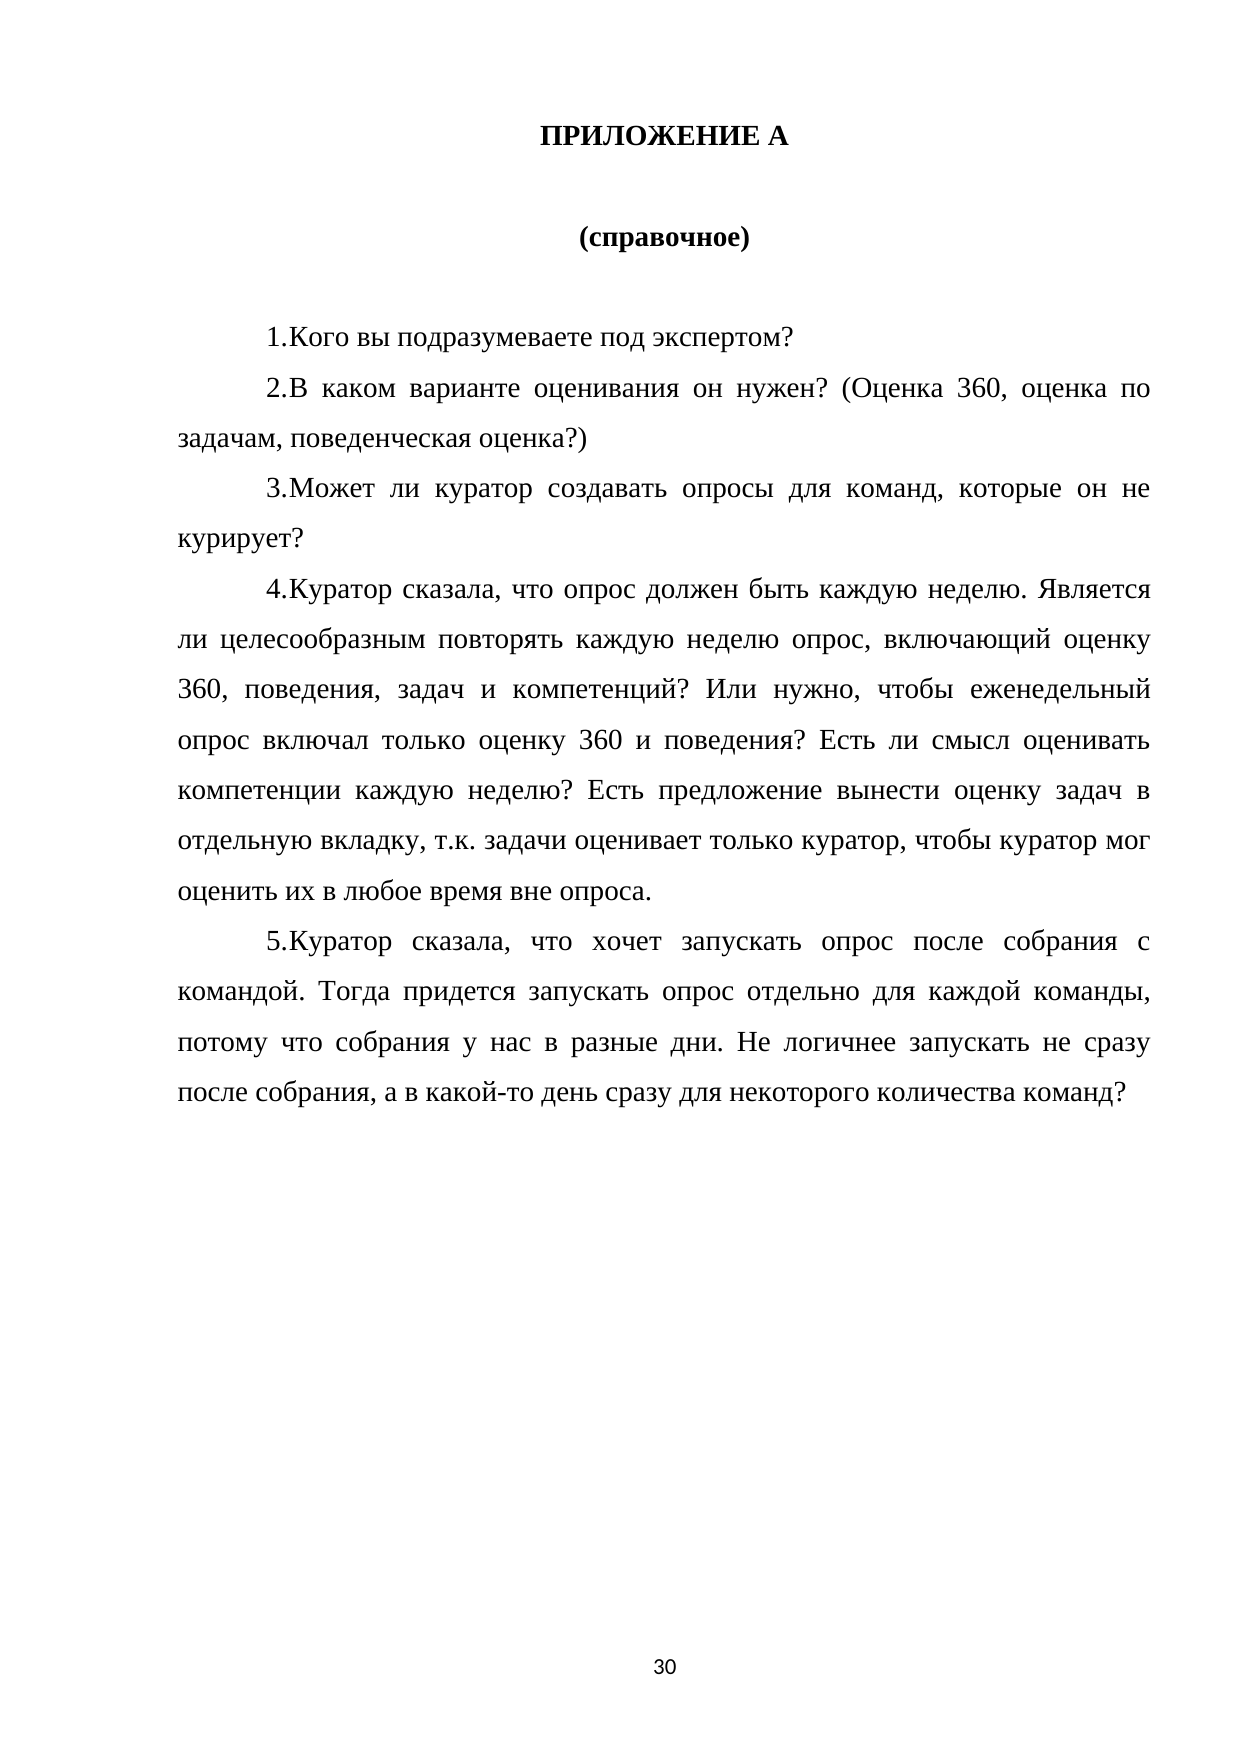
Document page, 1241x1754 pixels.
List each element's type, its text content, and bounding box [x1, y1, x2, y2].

text (справочное) [177, 118, 1152, 252]
list Куратор сказала, что хочет запускать опрос после собрания с командой. Тогда придется запускать опрос отдельно для каждой команды, потому что собрания у нас в разные дни. Не логичнее запускать не сразу после собрания, а в какой-то день сразу для некоторого количества команд? [177, 923, 1152, 1108]
list Кого вы подразумеваете под экспертом? [177, 319, 1152, 353]
list В каком варианте оценивания он нужен? (Оценка 360, оценка по задачам, поведенческая оценка?) [177, 370, 1152, 453]
list Куратор сказала, что опрос должен быть каждую неделю. Является ли целесообразным повторять каждую неделю опрос, включающий оценку 360, поведения, задач и компетенций? Или нужно, чтобы еженедельный опрос включал только оценку 360 и поведения? Есть ли смысл оценивать компетенции каждую неделю? Есть предложение вынести оценку задач в отдельную вкладку, т.к. задачи оценивает только куратор, чтобы куратор мог оценить их в любое время вне опроса. [177, 571, 1152, 906]
list Может ли куратор создавать опросы для команд, которые он не курирует? [177, 470, 1152, 554]
